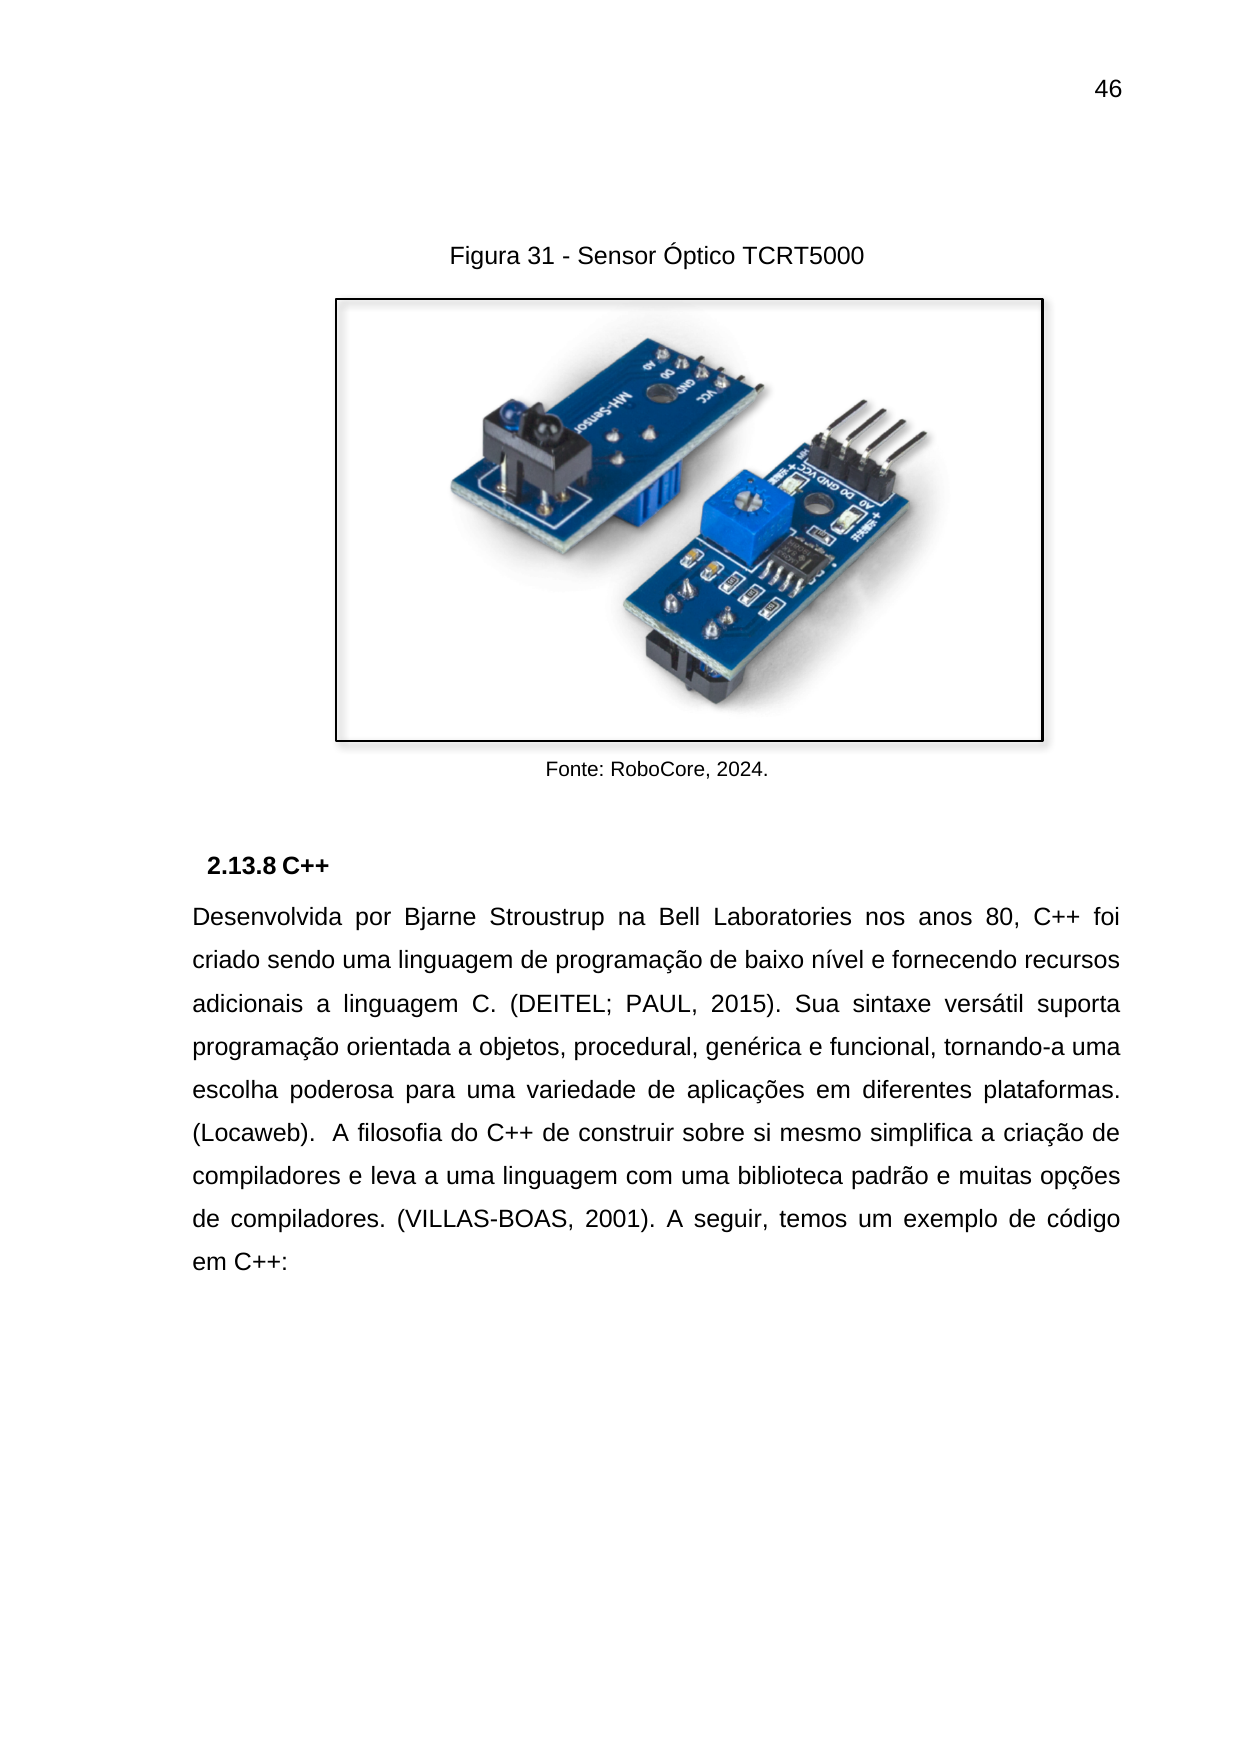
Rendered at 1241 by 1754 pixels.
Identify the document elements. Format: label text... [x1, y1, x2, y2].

text Figura 31 - Sensor Óptico TCRT5000 [192, 241, 1122, 270]
picture [337, 300, 1041, 740]
subtitle C++ [207, 851, 1122, 880]
text Fonte: RoboCore, 2024. [192, 756, 1122, 780]
text Desenvolvida por Bjarne Stroustrup na Bell Laboratories nos anos 80, C++ foi criado sendo uma linguagem de programação de baixo nível e fornecendo recursos adicionais a linguagem C. (DEITEL; PAUL, 2015). Sua sintaxe versátil suporta programação orientada a objetos, procedural, genérica e funcional, tornando-a uma escolha poderosa para uma variedade de aplicações em diferentes plataformas. (Locaweb). A filosofia do C++ de construir sobre si mesmo simplifica a criação de compiladores e leva a uma linguagem com uma biblioteca padrão e muitas opções de compiladores. (VILLAS-BOAS, 2001). A seguir, temos um exemplo de código em C++: [192, 902, 1122, 1276]
